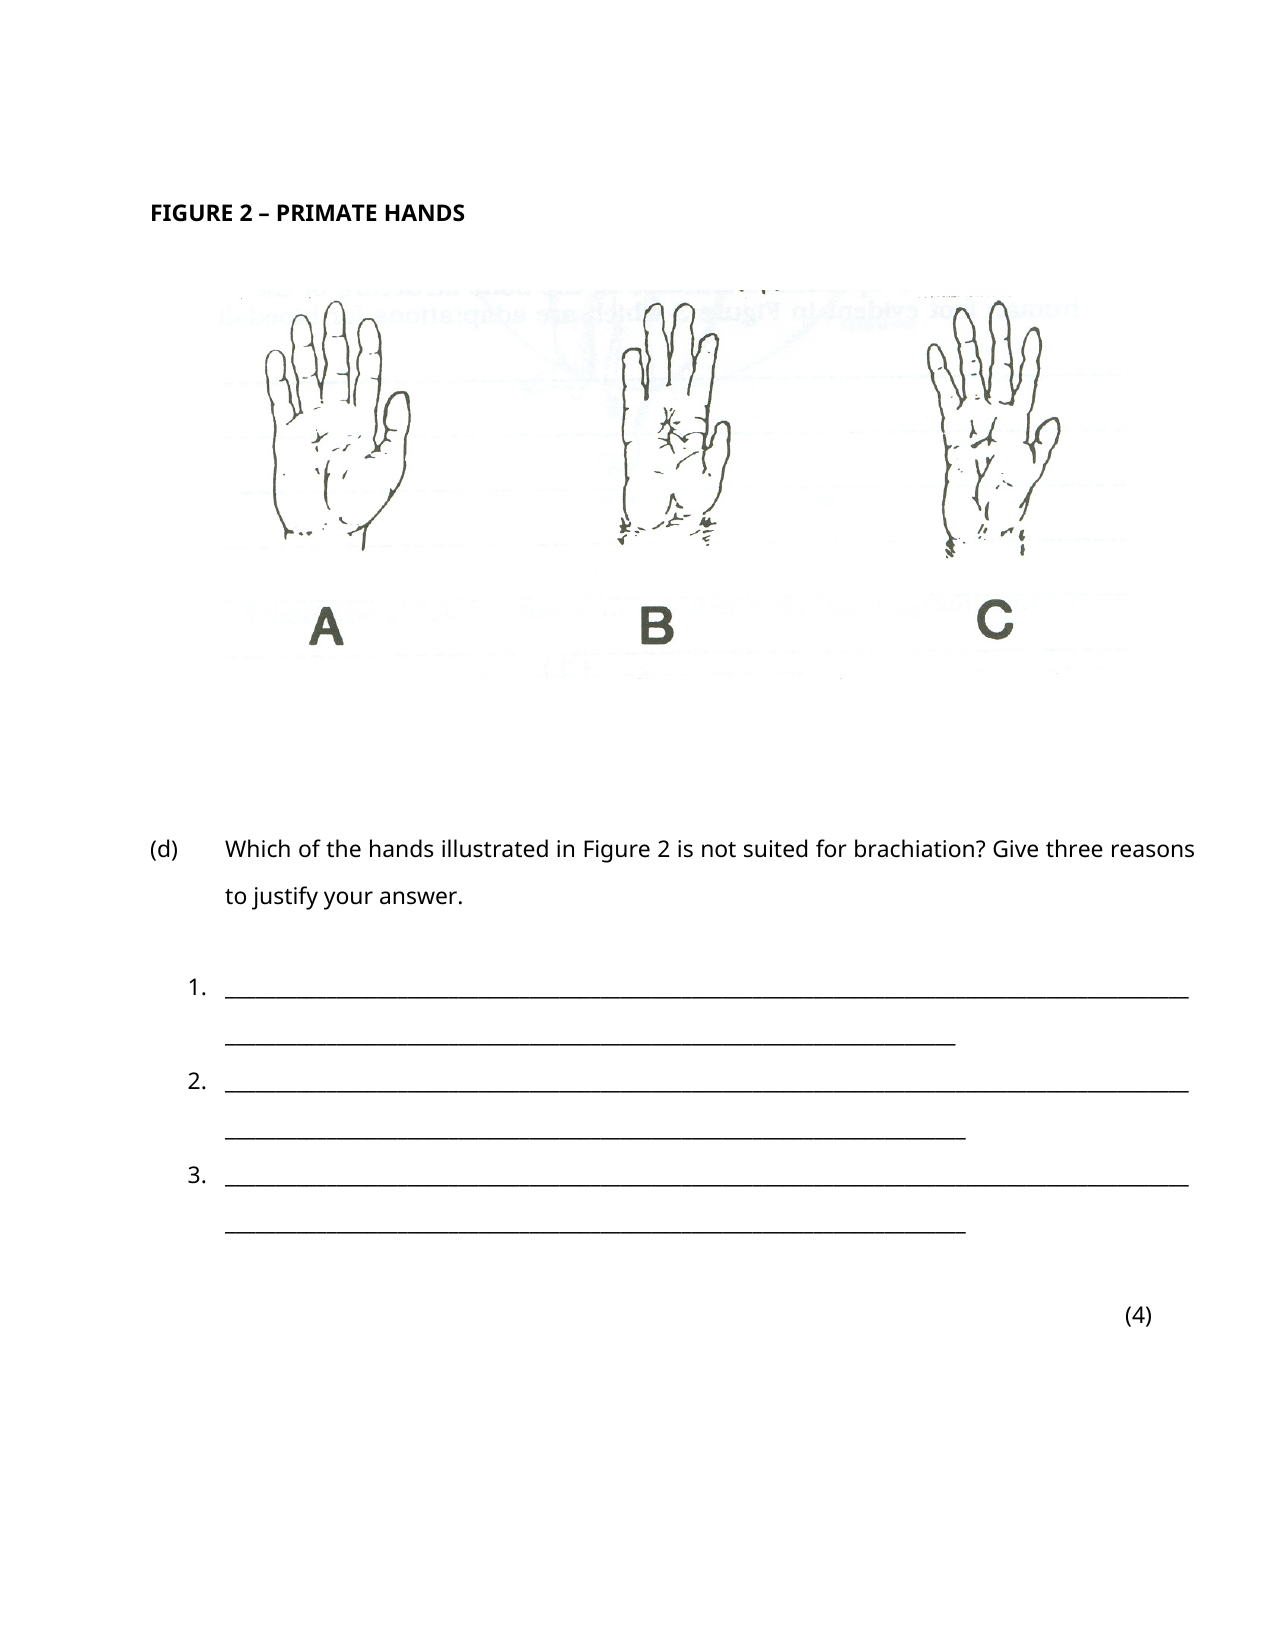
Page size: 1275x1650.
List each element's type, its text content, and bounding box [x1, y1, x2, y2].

text FIGURE 2 – PRIMATE HANDS [150, 197, 1197, 228]
list ________________________________________________________________________________________________________________________________________________________________________ [187, 1065, 1197, 1143]
list _______________________________________________________________________________________________________________________________________________________________________ [187, 971, 1197, 1049]
list ________________________________________________________________________________________________________________________________________________________________________ (4) [187, 1159, 1197, 1331]
picture [219, 290, 1128, 679]
text (d) Which of the hands illustrated in Figure 2 is not suited for brachiation? Give three reasons to justify your answer. [150, 833, 1197, 911]
